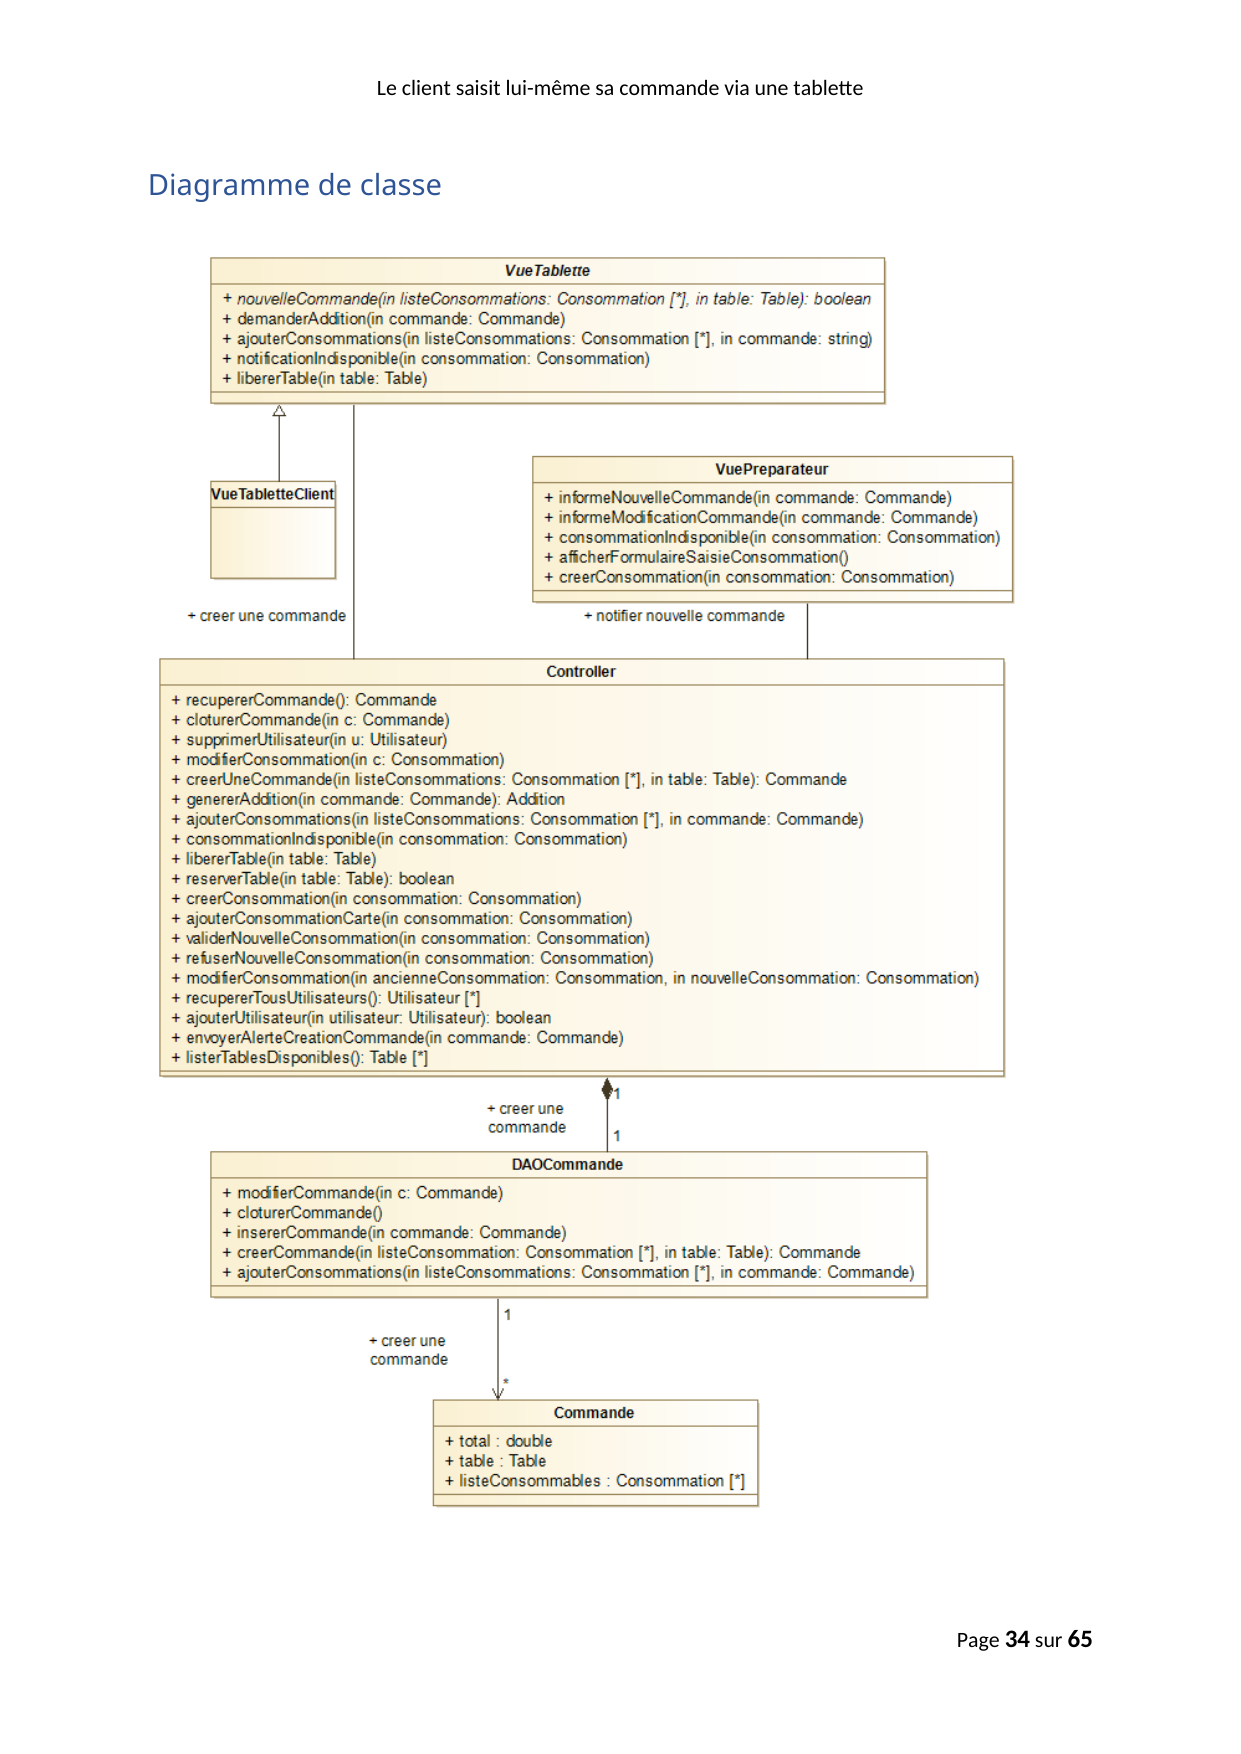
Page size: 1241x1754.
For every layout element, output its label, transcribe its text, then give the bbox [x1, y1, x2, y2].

subtitle Diagramme de classe [148, 164, 1093, 204]
picture [147, 245, 1027, 1520]
